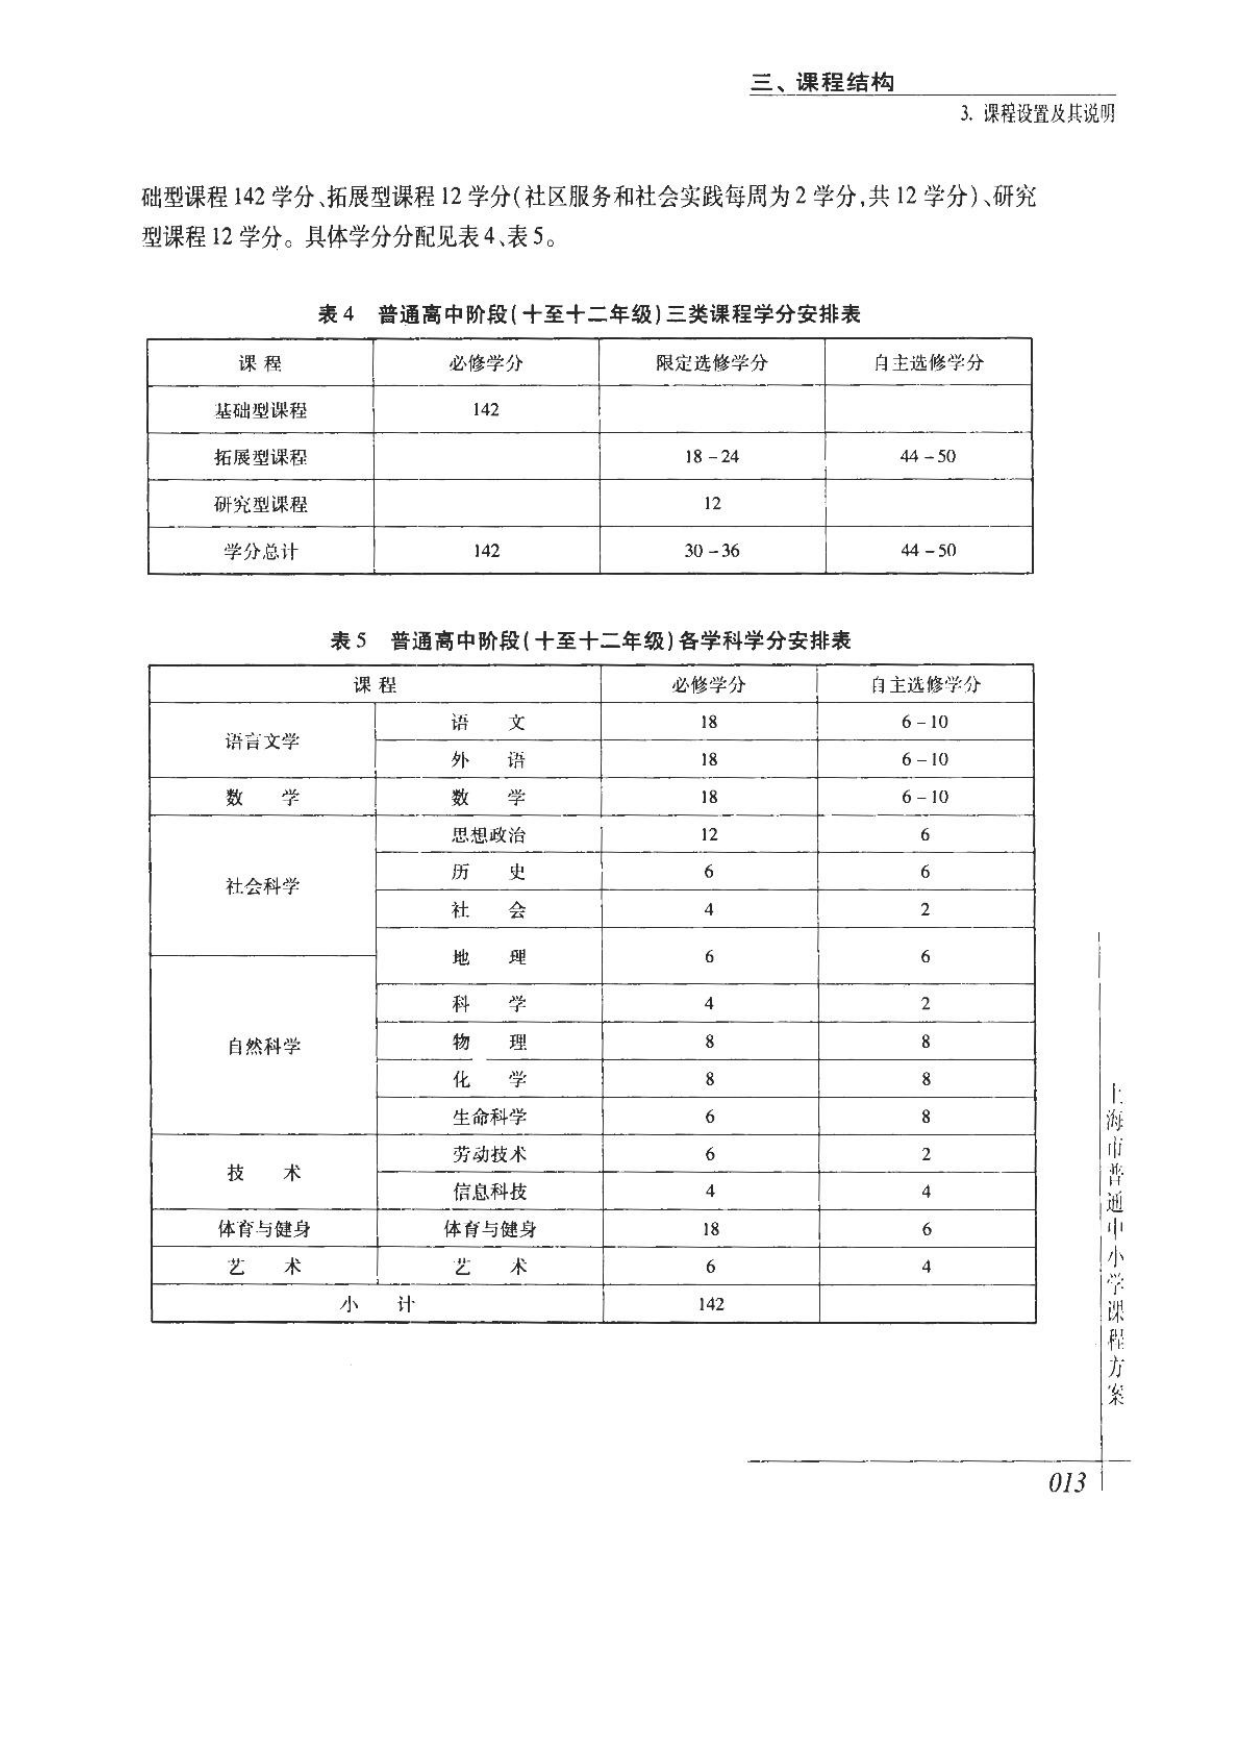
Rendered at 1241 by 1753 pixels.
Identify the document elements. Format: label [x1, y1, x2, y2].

picture [135, 57, 1137, 1500]
